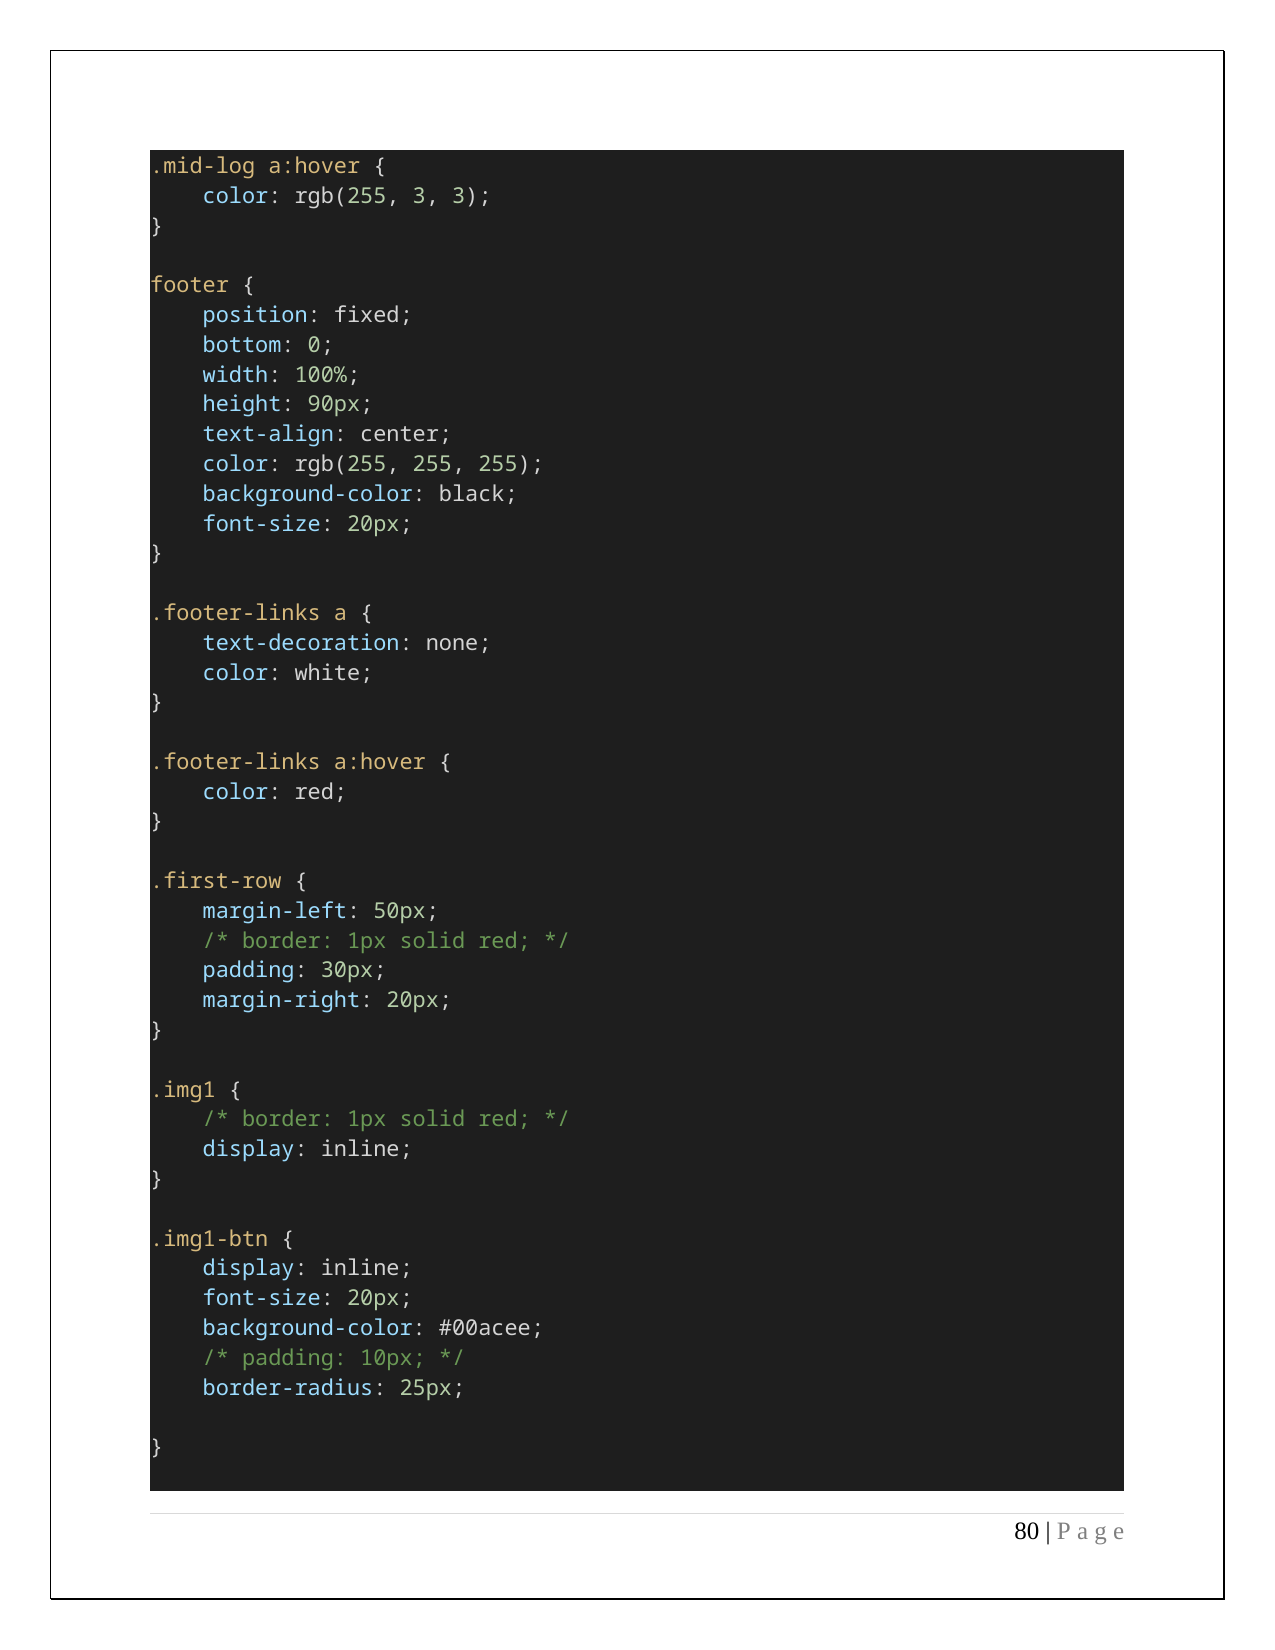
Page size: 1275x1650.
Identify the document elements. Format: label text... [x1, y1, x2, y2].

text .first-row { [150, 865, 1124, 895]
text height: 90px; [150, 388, 1124, 418]
text display: inline; [150, 1133, 1124, 1163]
text .mid-log a:hover { [150, 150, 1124, 180]
text /* padding: 10px; */ [150, 1342, 1124, 1371]
text .footer-links a { [150, 597, 1124, 627]
text } [150, 805, 1124, 835]
text color: white; [150, 656, 1124, 686]
text bottom: 0; [150, 329, 1124, 358]
text footer { [150, 269, 1124, 299]
text margin-right: 20px; [150, 984, 1124, 1014]
text margin-left: 50px; [150, 895, 1124, 924]
text font-size: 20px; [150, 1282, 1124, 1312]
text text-decoration: none; [150, 627, 1124, 656]
text } [150, 537, 1124, 567]
text color: red; [150, 776, 1124, 805]
text /* border: 1px solid red; */ [150, 924, 1124, 954]
text padding: 30px; [150, 954, 1124, 984]
text background-color: #00acee; [150, 1312, 1124, 1342]
text color: rgb(255, 3, 3); [150, 180, 1124, 209]
text } [150, 209, 1124, 239]
text font-size: 20px; [150, 507, 1124, 537]
text } [150, 1014, 1124, 1044]
text color: rgb(255, 255, 255); [150, 448, 1124, 478]
text /* border: 1px solid red; */ [150, 1103, 1124, 1133]
text .img1 { [150, 1073, 1124, 1103]
text } [150, 686, 1124, 716]
text display: inline; [150, 1252, 1124, 1282]
text .img1-btn { [150, 1222, 1124, 1252]
text } [150, 1431, 1124, 1461]
text text-align: center; [150, 418, 1124, 448]
text } [150, 1163, 1124, 1193]
text width: 100%; [150, 358, 1124, 388]
text border-radius: 25px; [150, 1371, 1124, 1401]
text background-color: black; [150, 478, 1124, 507]
text position: fixed; [150, 299, 1124, 329]
text .footer-links a:hover { [150, 746, 1124, 776]
